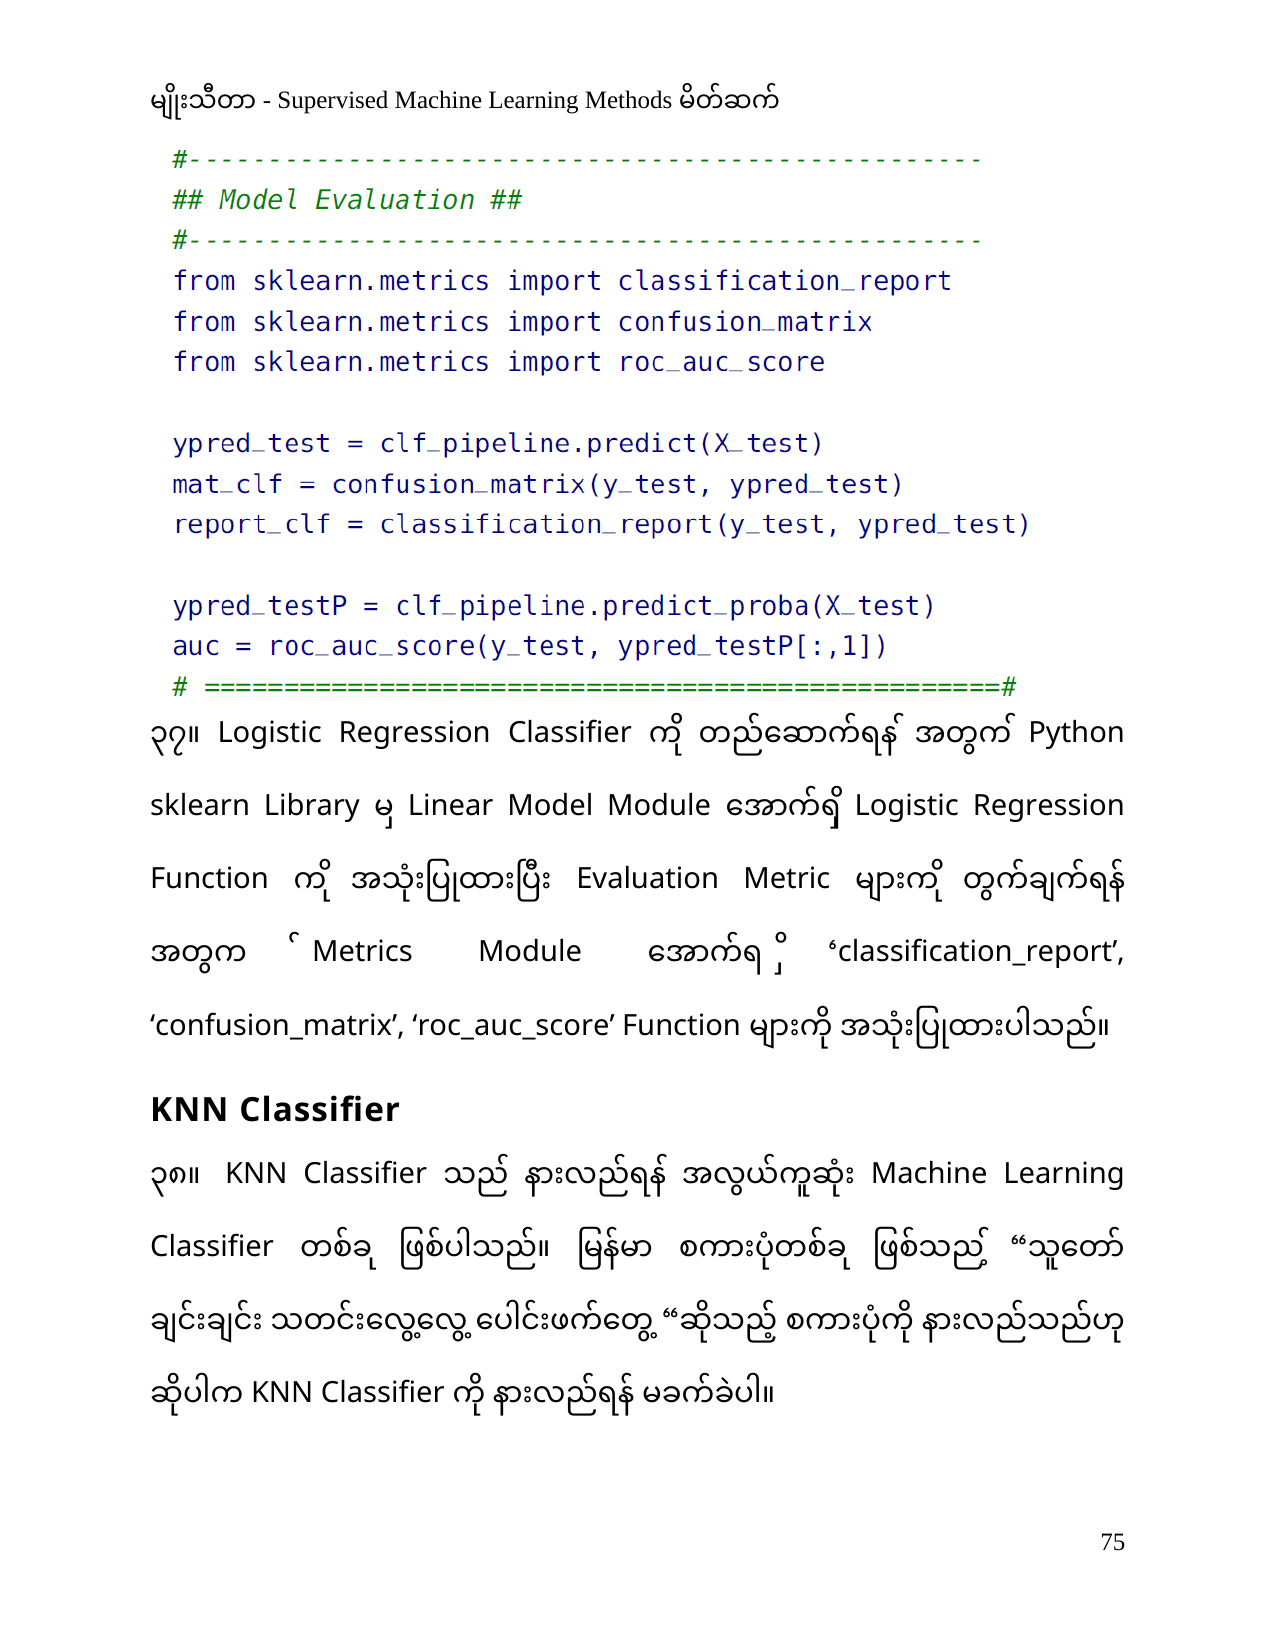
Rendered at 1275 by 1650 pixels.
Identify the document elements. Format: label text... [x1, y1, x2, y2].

text ၃၇။ Logistic Regression Classifier ကို တည်ဆောက်ရန် အတွက် Python sklearn Library မှ Linear Model Module အောက်ရှိ Logistic Regression Function ကို အသုံးပြုထားပြီး Evaluation Metric များကို တွက်ချက်ရန် အတွက် Metrics Module အောက်ရှိ ‘classification_report’, ‘confusion_matrix’, ‘roc_auc_score’ Function များကို အသုံးပြုထားပါသည်။ [150, 703, 1125, 1060]
text ၃၈။ KNN Classifier သည် နားလည်ရန် အလွယ်ကူဆုံး Machine Learning Classifier တစ်ခု ဖြစ်ပါသည်။ မြန်မာ စကားပုံတစ်ခု ဖြစ်သည့် “သူတော်ချင်းချင်း သတင်းလွေ့လွေ့ ပေါင်းဖက်တွေ့ “ဆိုသည့် စကားပုံကို နားလည်သည်ဟု ဆိုပါက KNN Classifier ကို နားလည်ရန် မခက်ခဲပါ။ [150, 1144, 1125, 1428]
subtitle KNN Classifier [150, 1086, 1125, 1132]
